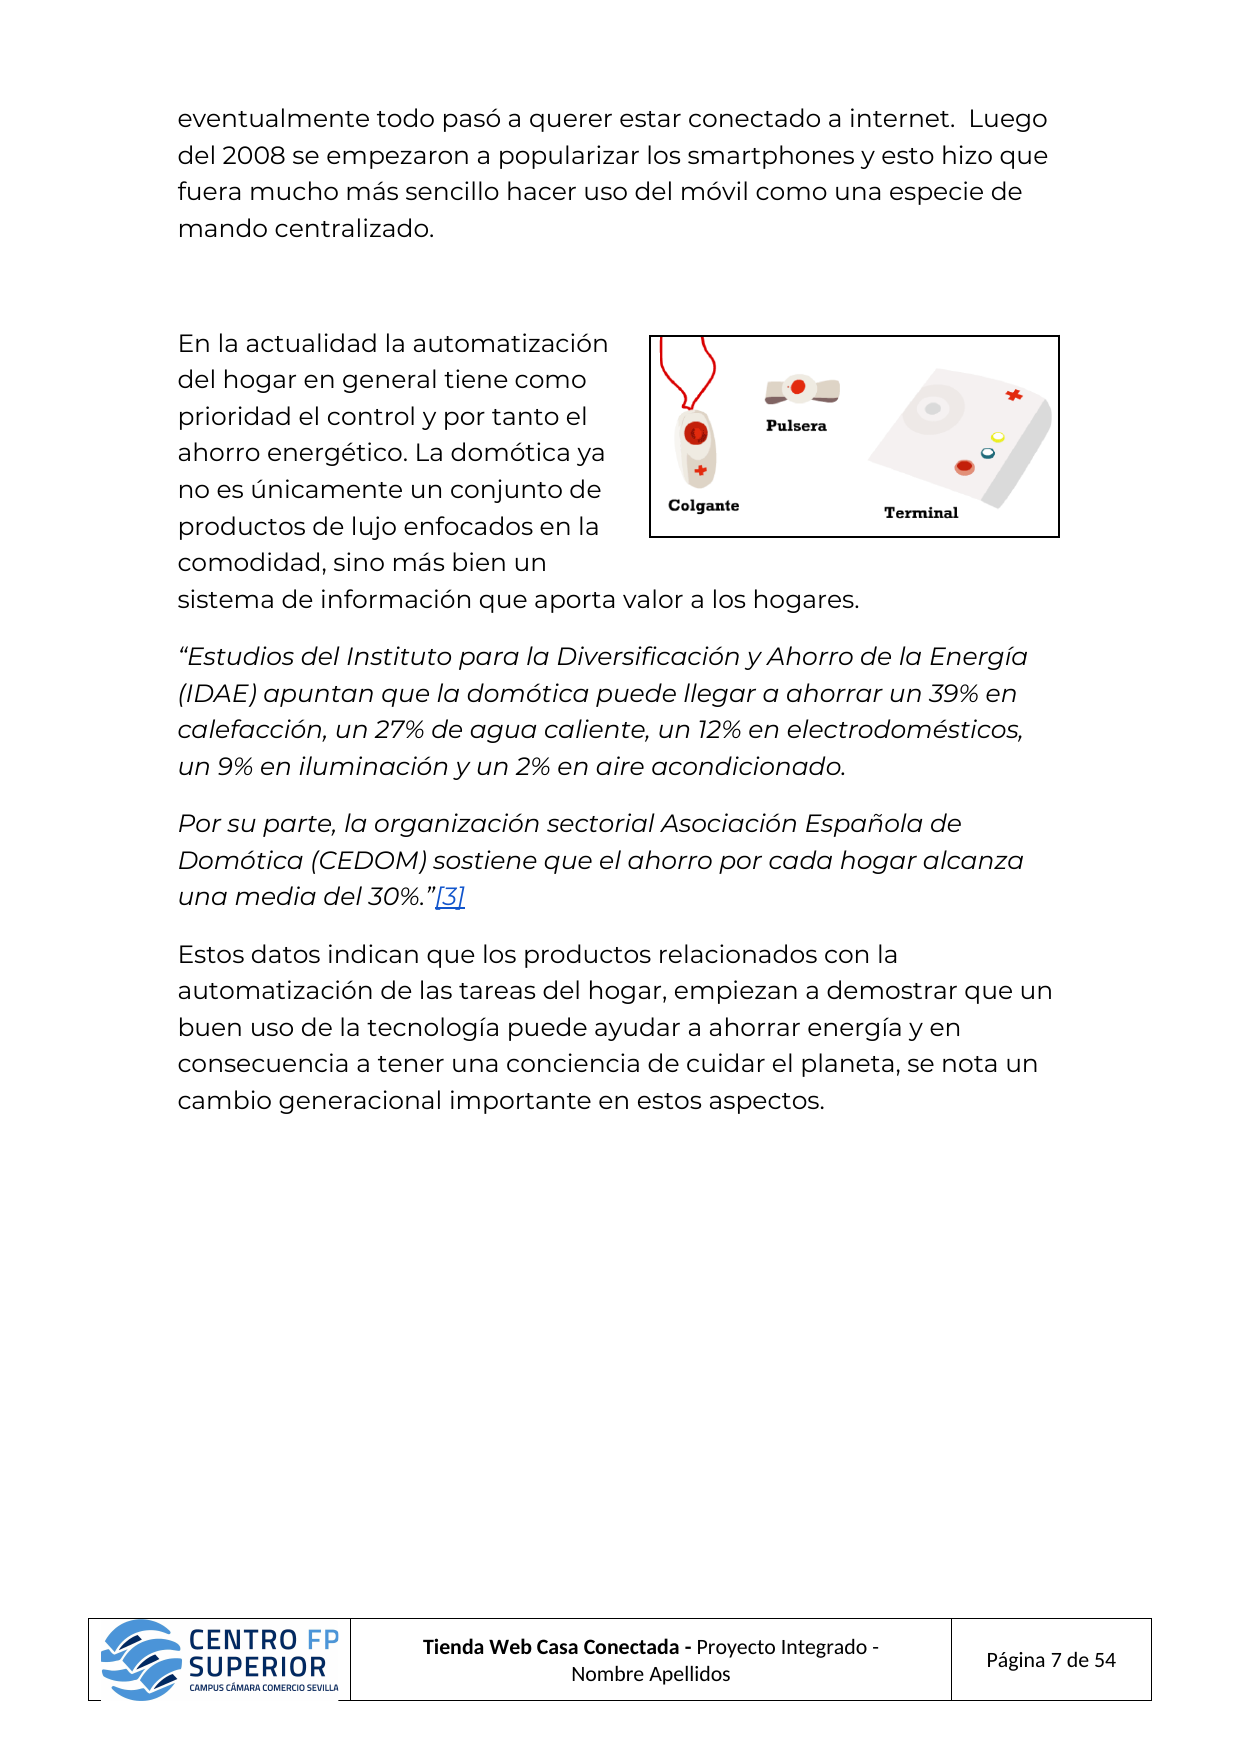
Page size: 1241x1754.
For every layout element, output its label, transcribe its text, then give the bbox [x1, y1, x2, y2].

text “Estudios del Instituto para la Diversificación y Ahorro de la Energía (IDAE) apuntan que la domótica puede llegar a ahorrar un 39% en calefacción, un 27% de agua caliente, un 12% en electrodomésticos, un 9% en iluminación y un 2% en aire acondicionado. [177, 641, 1063, 781]
picture [101, 1619, 339, 1701]
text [177, 103, 1063, 244]
picture [651, 337, 1058, 536]
text Por su parte, la organización sectorial Asociación Española de Domótica (CEDOM) sostiene que el ahorro por cada hogar alcanza una media del 30%.”[3] [177, 808, 1063, 912]
text Estos datos indican que los productos relacionados con la automatización de las tareas del hogar, empiezan a demostrar que un buen uso de la tecnología puede ayudar a ahorrar energía y en consecuencia a tener una conciencia de cuidar el planeta, se nota un cambio generacional importante en estos aspectos. [177, 939, 1063, 1116]
